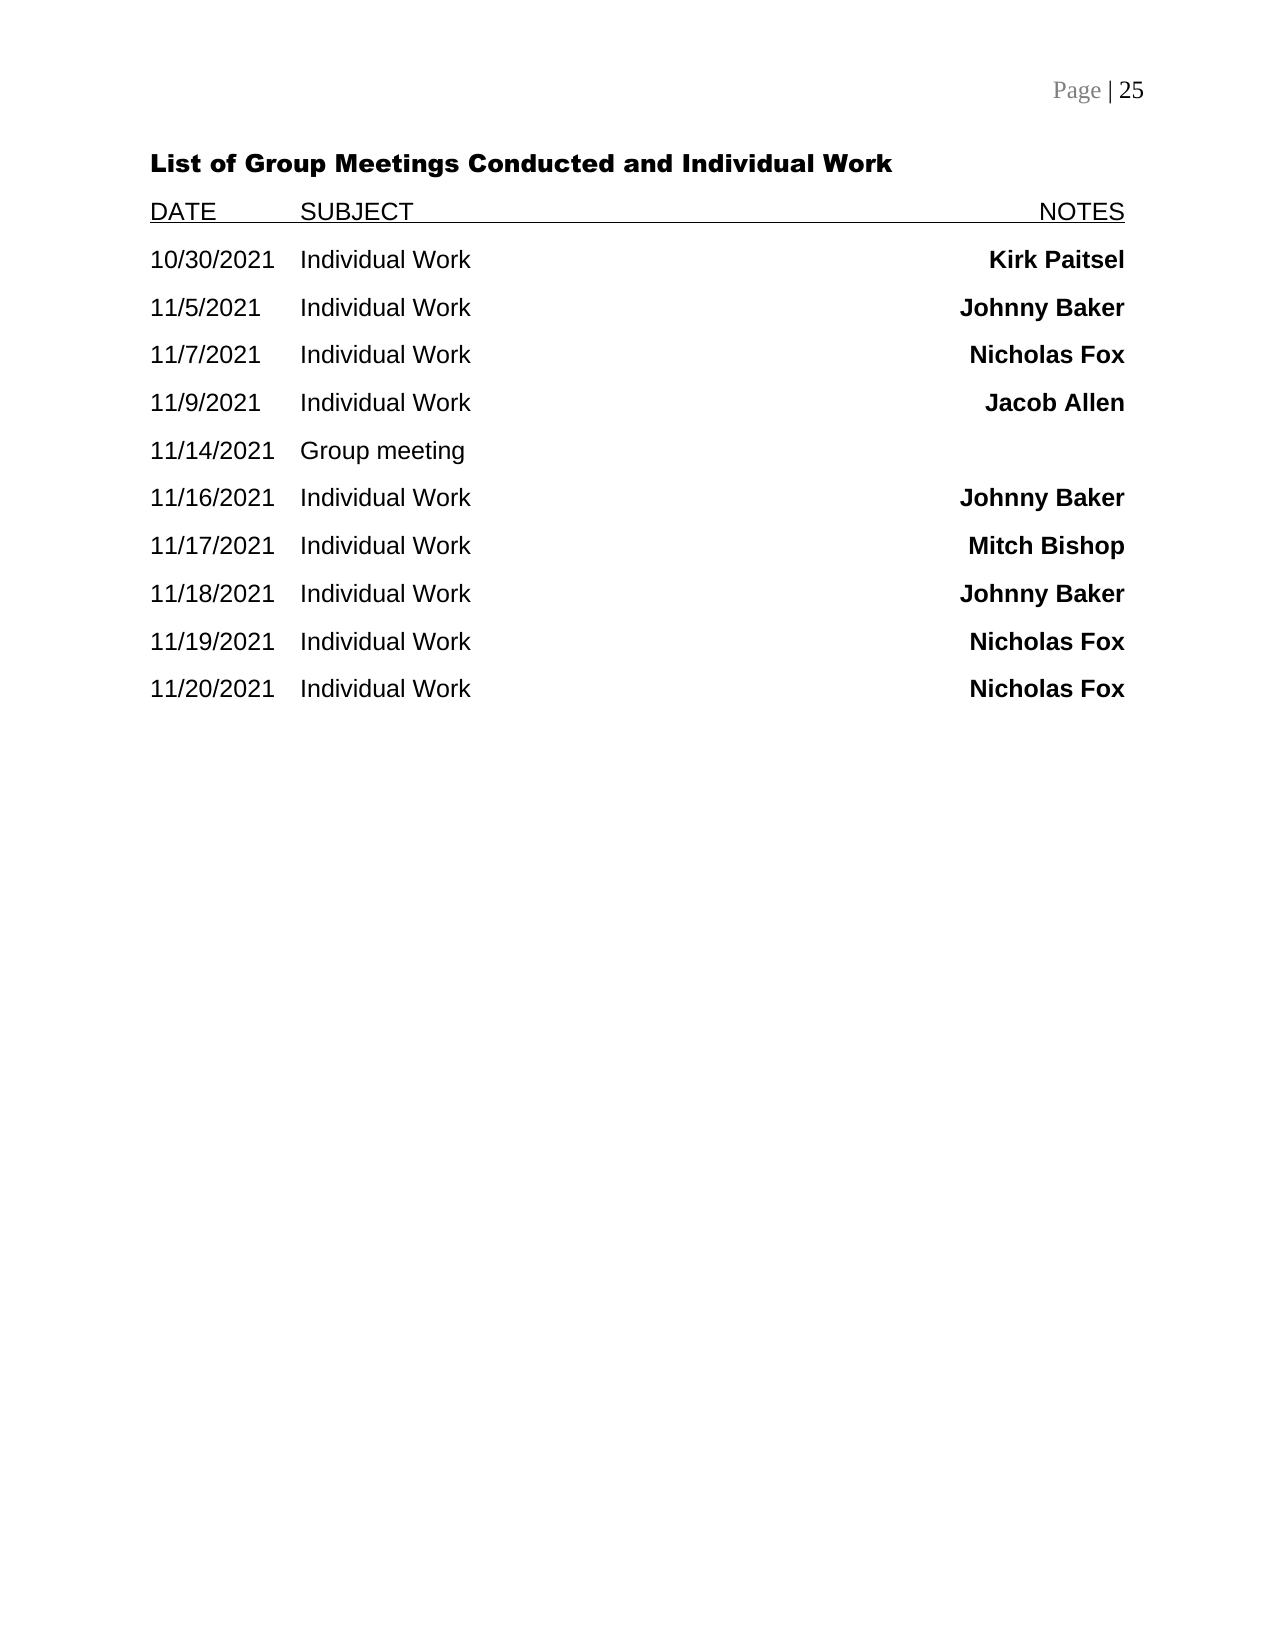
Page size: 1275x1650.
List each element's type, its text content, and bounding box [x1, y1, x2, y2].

text 10/30/2021 Individual Work Kirk Paitsel [150, 245, 1144, 273]
text 11/9/2021 Individual Work Jacob Allen [150, 388, 1144, 417]
text 11/19/2021 Individual Work Nicholas Fox [150, 626, 1144, 655]
text List of Group Meetings Conducted and Individual Work [150, 150, 1144, 178]
text 11/17/2021 Individual Work Mitch Bishop [150, 531, 1144, 560]
text 11/20/2021 Individual Work Nicholas Fox [150, 674, 1144, 703]
text 11/14/2021 Group meeting [150, 436, 1144, 464]
text 11/18/2021 Individual Work Johnny Baker [150, 579, 1144, 607]
text 11/7/2021 Individual Work Nicholas Fox [150, 340, 1144, 369]
text 11/5/2021 Individual Work Johnny Baker [150, 292, 1144, 321]
text DATE SUBJECT NOTES [150, 197, 1144, 226]
text 11/16/2021 Individual Work Johnny Baker [150, 483, 1144, 512]
